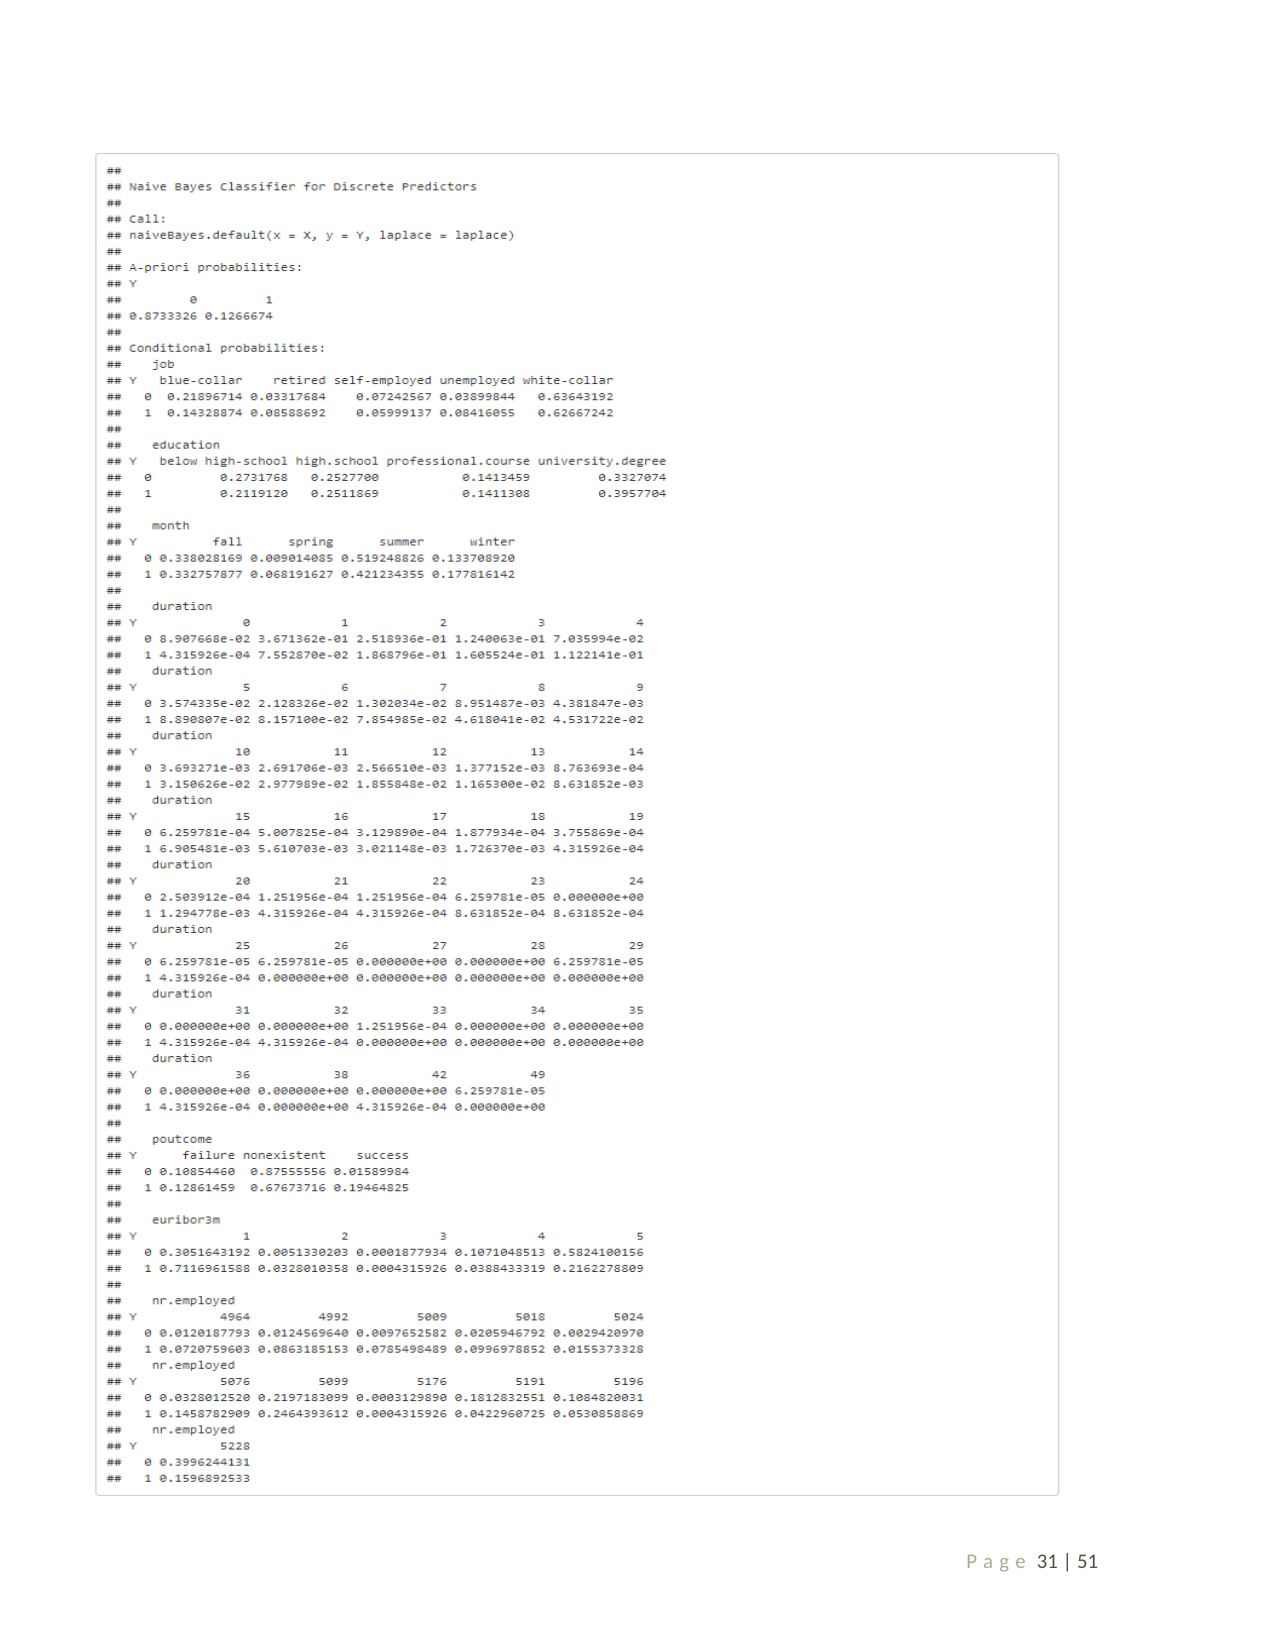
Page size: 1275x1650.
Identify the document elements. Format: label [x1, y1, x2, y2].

picture [93, 150, 1069, 1500]
